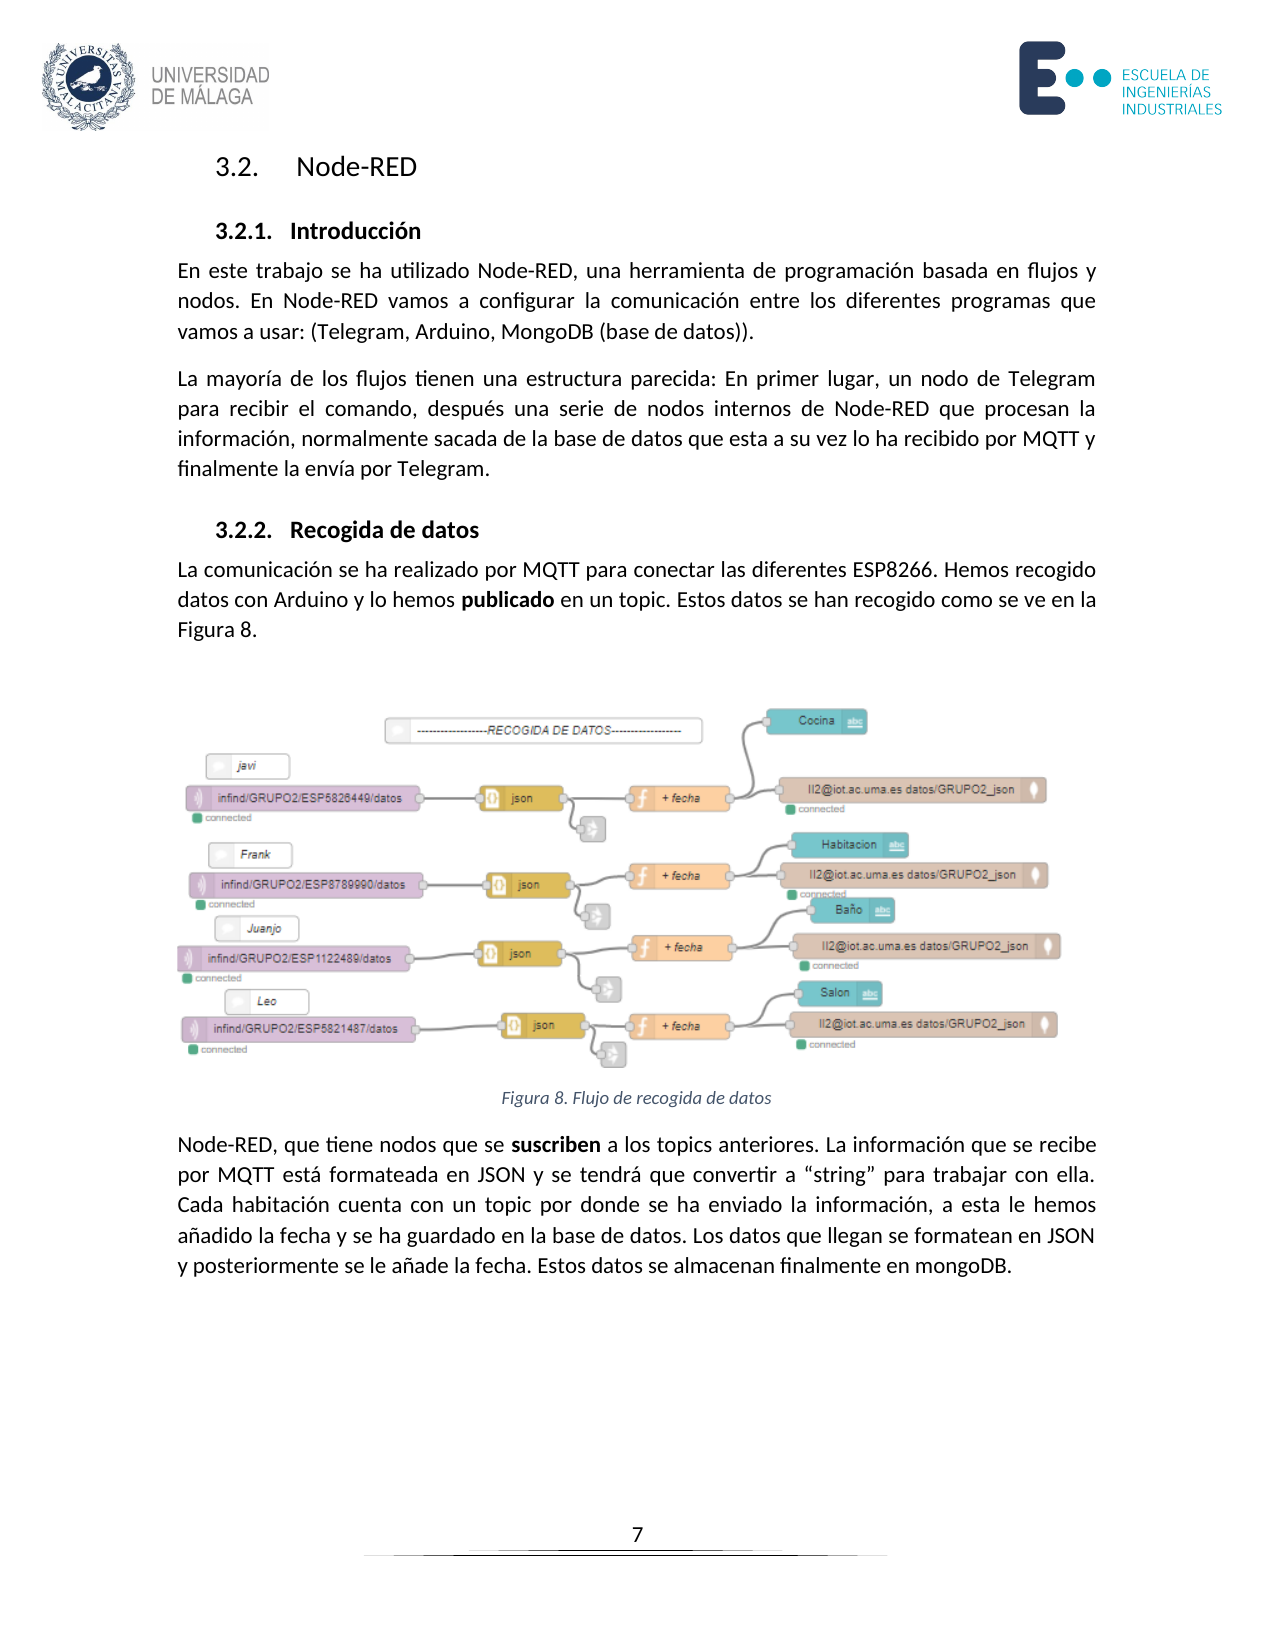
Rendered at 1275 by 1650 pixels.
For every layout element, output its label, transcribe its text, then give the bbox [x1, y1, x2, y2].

picture [177, 662, 1098, 1068]
subtitle Recogida de datos [215, 514, 1098, 544]
text Figura 8. Flujo de recogida de datos [177, 1086, 1098, 1109]
subtitle Node-RED [215, 148, 1098, 183]
text Node-RED, que tiene nodos que se suscriben a los topics anteriores. La información que se recibe por MQTT está formateada en JSON y se tendrá que convertir a “string” para trabajar con ella. Cada habitación cuenta con un topic por donde se ha enviado la información, a esta le hemos añadido la fecha y se ha guardado en la base de datos. Los datos que llegan se formatean en JSON y posteriormente se le añade la fecha. Estos datos se almacenan finalmente en mongoDB. [177, 1130, 1098, 1279]
subtitle Introducción [215, 215, 1098, 246]
text La mayoría de los flujos tienen una estructura parecida: En primer lugar, un nodo de Telegram para recibir el comando, después una serie de nodos internos de Node-RED que procesan la información, normalmente sacada de la base de datos que esta a su vez lo ha recibido por MQTT y finalmente la envía por Telegram. [177, 364, 1098, 482]
text En este trabajo se ha utilizado Node-RED, una herramienta de programación basada en flujos y nodos. En Node-RED vamos a configurar la comunicación entre los diferentes programas que vamos a usar: (Telegram, Arduino, MongoDB (base de datos)). [177, 256, 1098, 345]
text La comunicación se ha realizado por MQTT para conectar las diferentes ESP8266. Hemos recogido datos con Arduino y lo hemos publicado en un topic. Estos datos se han recogido como se ve en la Figura 8. [177, 555, 1098, 643]
picture [999, 21, 1242, 135]
picture [41, 43, 269, 131]
